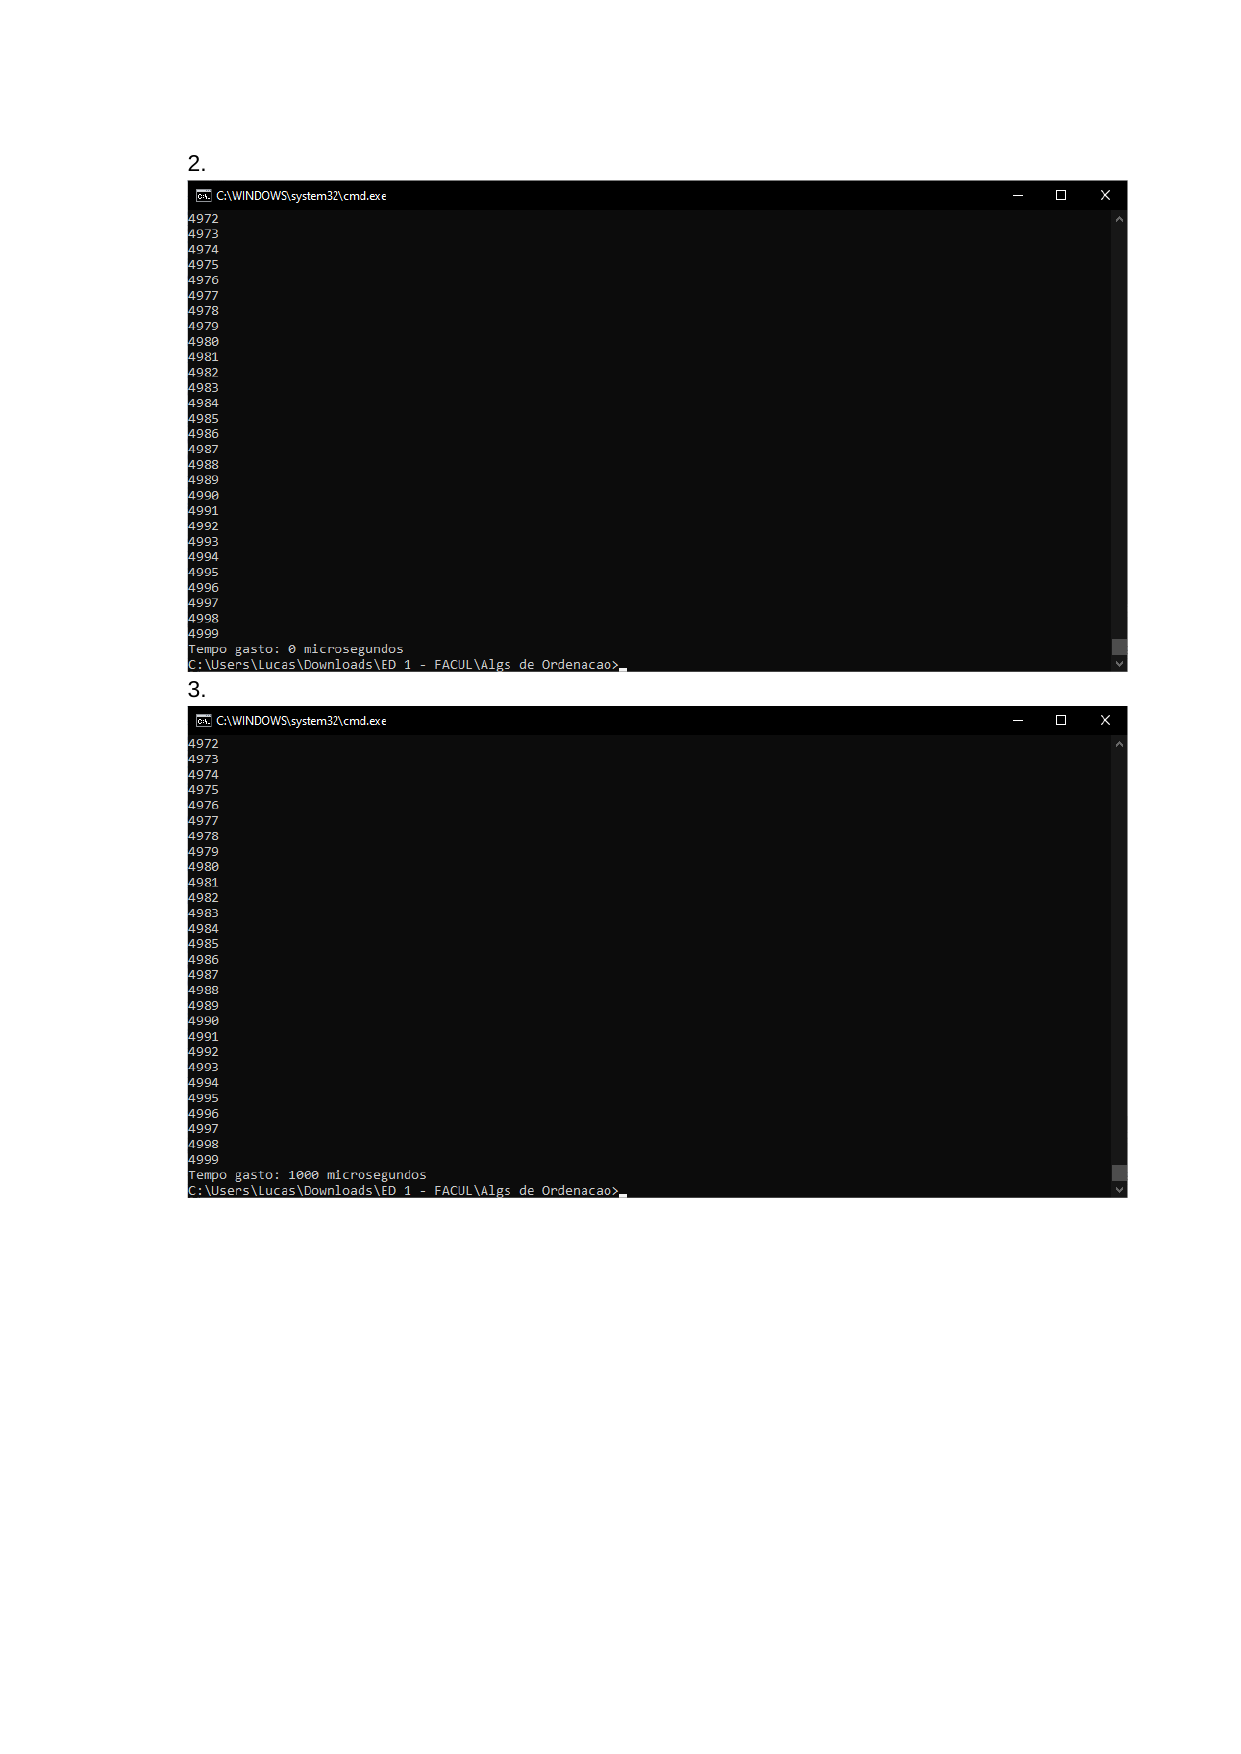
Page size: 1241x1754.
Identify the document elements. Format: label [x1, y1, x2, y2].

picture [187, 706, 1128, 1198]
picture [187, 180, 1128, 672]
